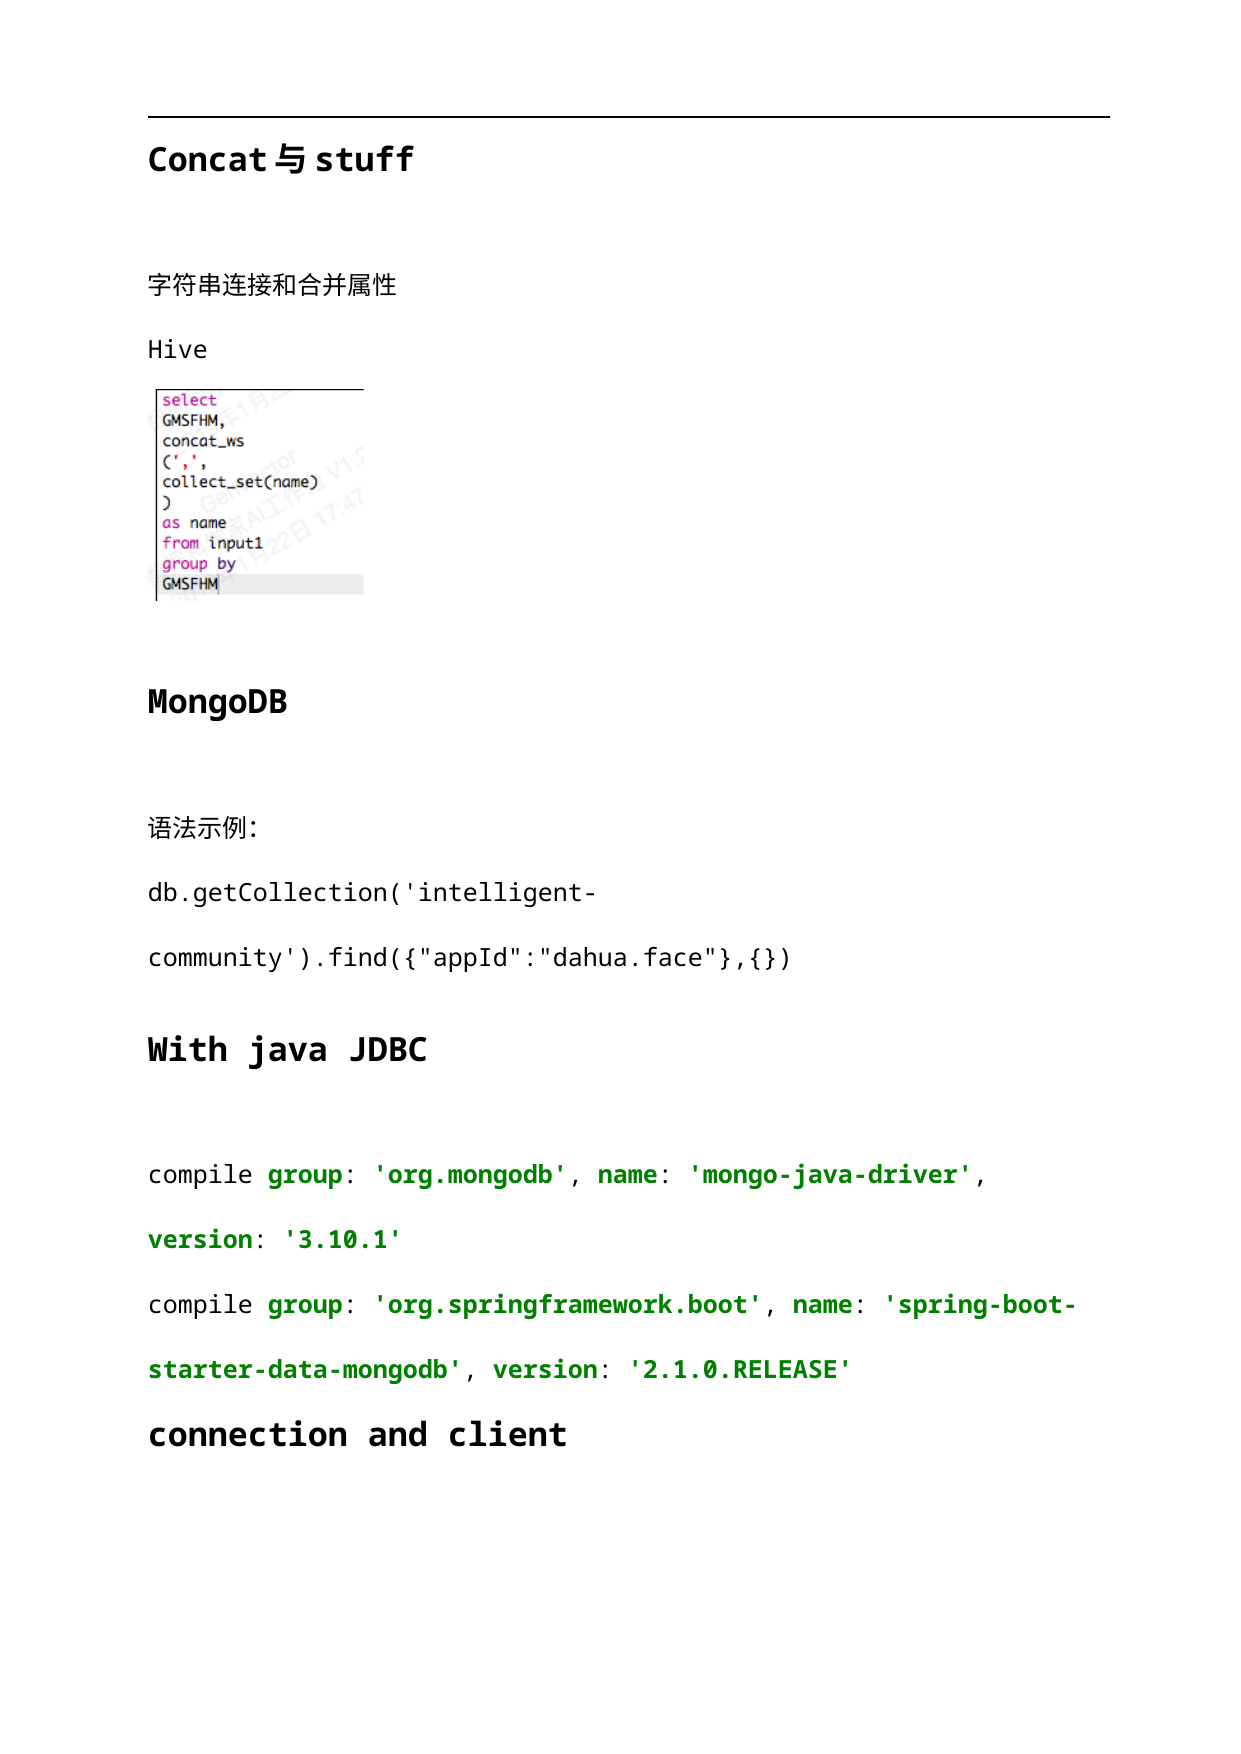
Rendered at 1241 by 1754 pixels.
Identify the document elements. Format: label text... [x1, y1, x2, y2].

text connection and client [148, 1401, 1110, 1466]
text 语法示例： [148, 794, 1110, 859]
picture [147, 389, 364, 601]
subtitle With java JDBC [148, 1016, 1110, 1081]
text Hive [148, 316, 1110, 381]
text 字符串连接和合并属性 [148, 251, 1110, 316]
text db.getCollection('intelligent-community').find({"appId":"dahua.face"},{}) [148, 859, 1110, 989]
text compile group: 'org.mongodb', name: 'mongo-java-driver', version: '3.10.1' compile group: 'org.springframework.boot', name: 'spring-boot-starter-data-mongodb', version: '2.1.0.RELEASE' [148, 1141, 1110, 1401]
subtitle Concat与stuff [148, 124, 1110, 189]
subtitle MongoDB [148, 668, 1110, 733]
